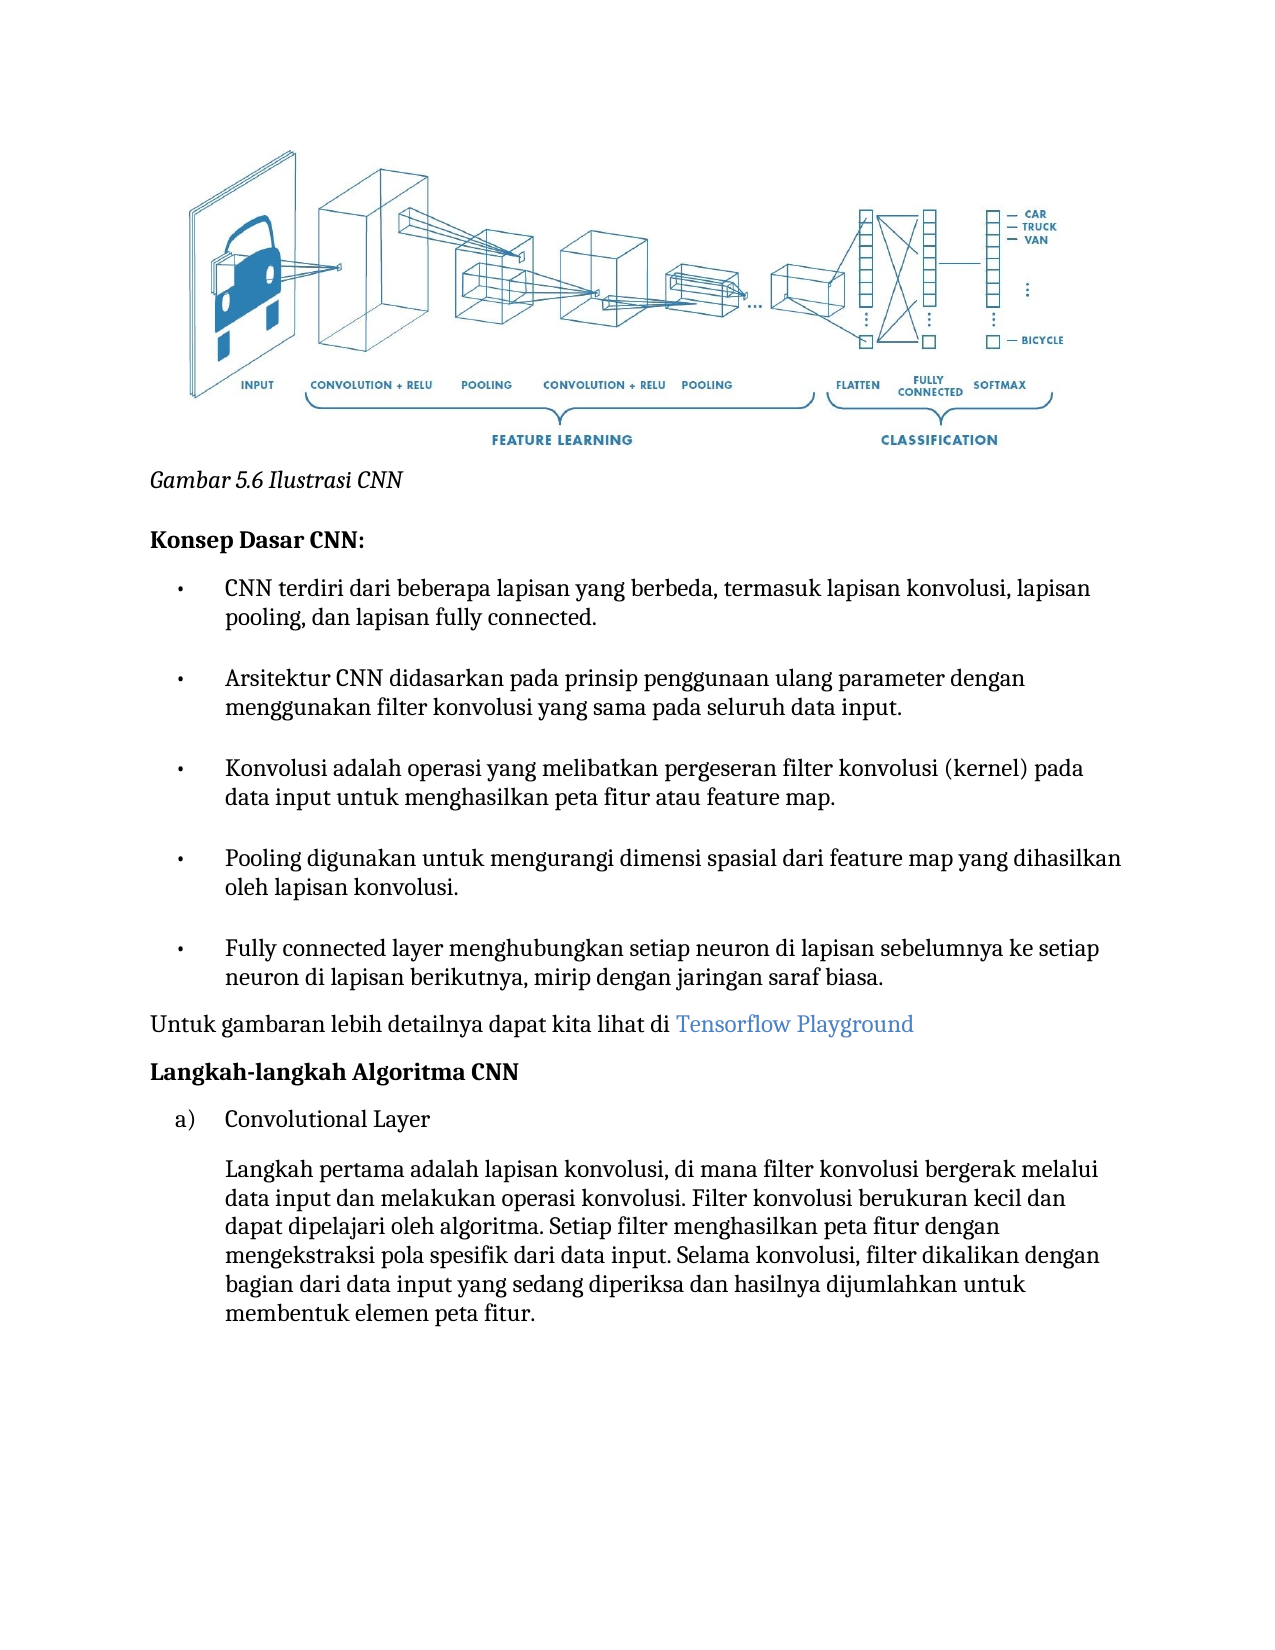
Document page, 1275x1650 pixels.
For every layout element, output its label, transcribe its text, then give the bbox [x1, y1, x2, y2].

list Konvolusi adalah operasi yang melibatkan pergeseran filter konvolusi (kernel) pada data input untuk menghasilkan peta fitur atau feature map. [175, 754, 1125, 840]
table_header Gambar 5.6 Ilustrasi CNN [139, 150, 1114, 508]
text Langkah-langkah Algoritma CNN [150, 1058, 1125, 1086]
list Arsitektur CNN didasarkan pada prinsip penggunaan ulang parameter dengan menggunakan filter konvolusi yang sama pada seluruh data input. [175, 664, 1125, 750]
list Langkah pertama adalah lapisan konvolusi, di mana filter konvolusi bergerak melalui data input dan melakukan operasi konvolusi. Filter konvolusi berukuran kecil dan dapat dipelajari oleh algoritma. Setiap filter menghasilkan peta fitur dengan mengekstraksi pola spesifik dari data input. Selama konvolusi, filter dikalikan dengan bagian dari data input yang sedang diperiksa dan hasilnya dijumlahkan untuk membentuk elemen peta fitur. [175, 1155, 1125, 1327]
list Fully connected layer menghubungkan setiap neuron di lapisan sebelumnya ke setiap neuron di lapisan berikutnya, mirip dengan jaringan saraf biasa. [175, 934, 1125, 991]
list CNN terdiri dari beberapa lapisan yang berbeda, termasuk lapisan konvolusi, lapisan pooling, dan lapisan fully connected. [175, 574, 1125, 660]
picture [188, 150, 1064, 446]
text Konsep Dasar CNN: [150, 526, 1125, 555]
list Convolutional Layer [175, 1105, 1125, 1134]
list Pooling digunakan untuk mengurangi dimensi spasial dari feature map yang dihasilkan oleh lapisan konvolusi. [175, 844, 1125, 930]
text Untuk gambaran lebih detailnya dapat kita lihat di Tensorflow Playground [150, 1010, 1125, 1039]
